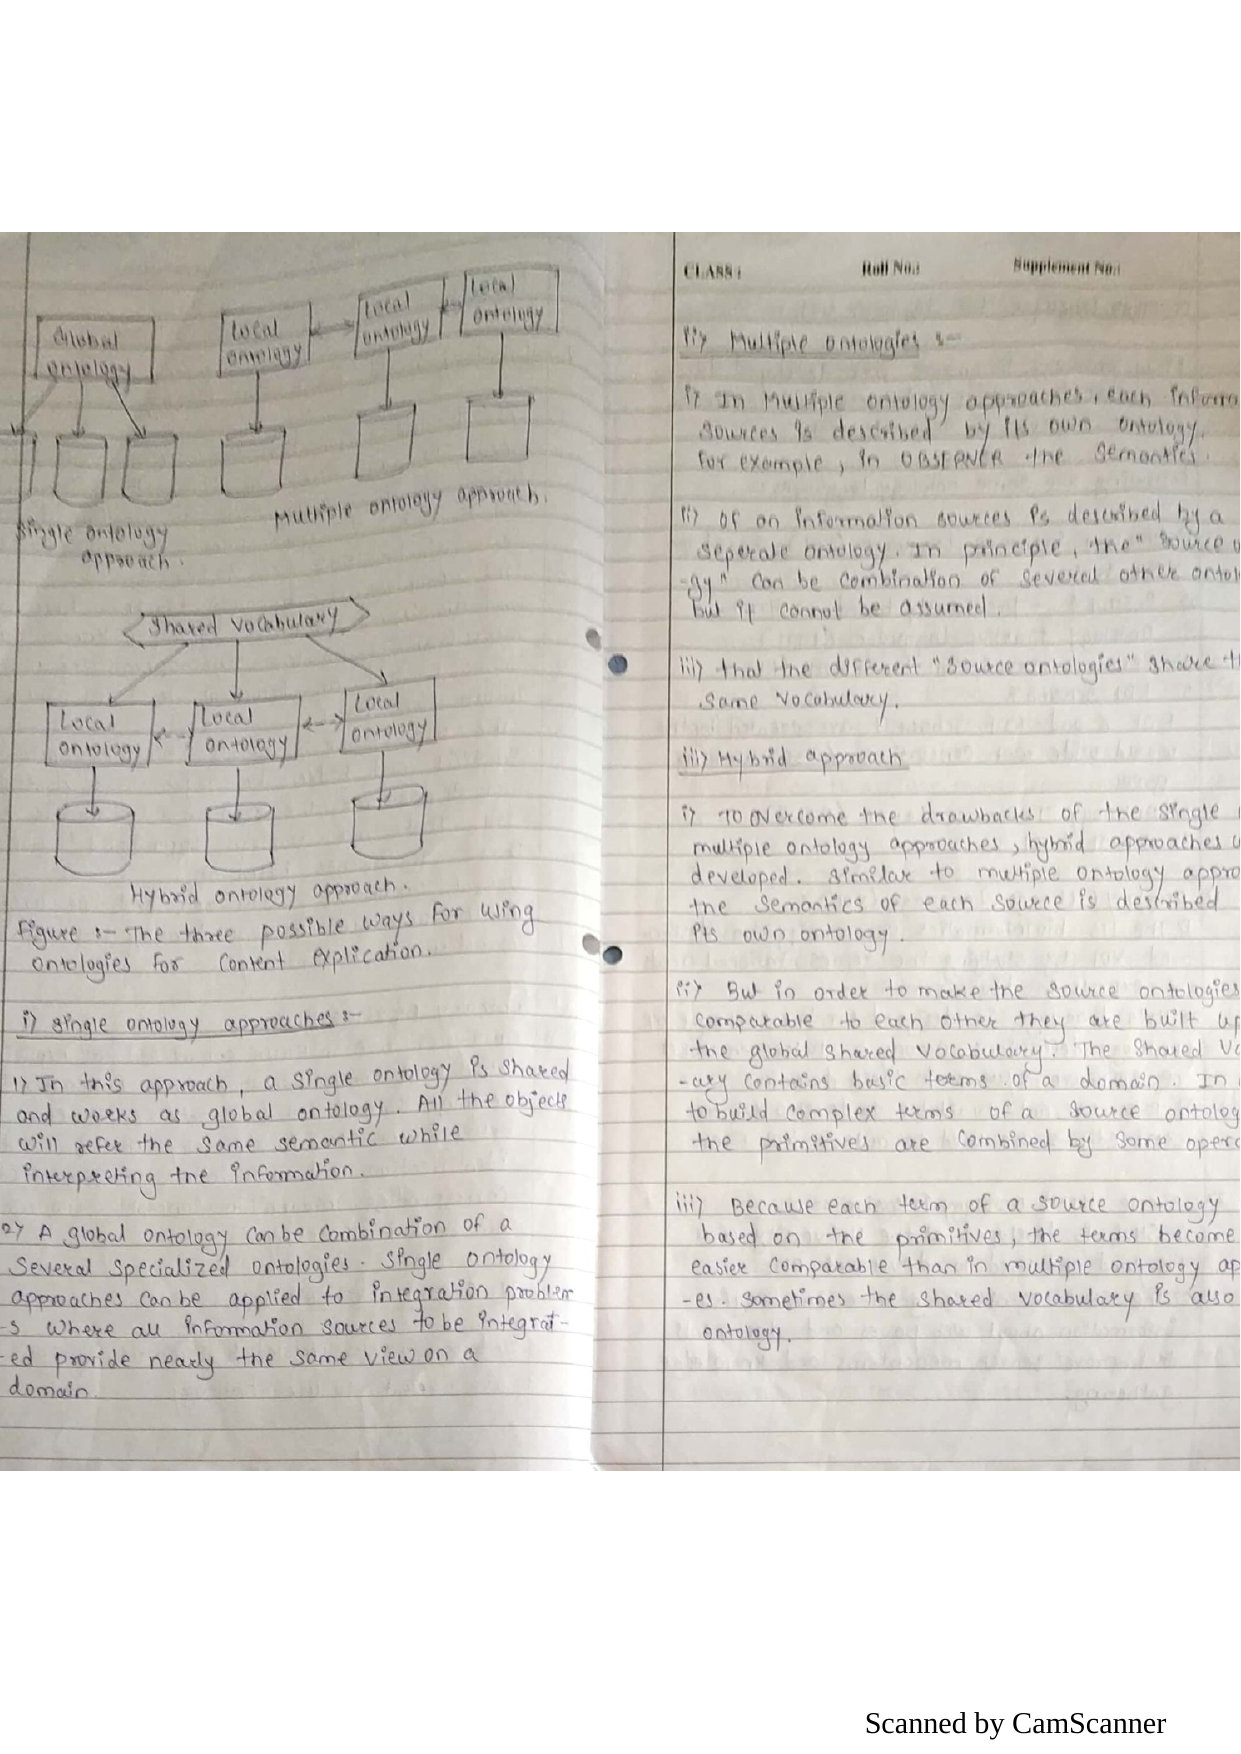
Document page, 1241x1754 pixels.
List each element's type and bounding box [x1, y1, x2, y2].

picture [0, 233, 1241, 1471]
